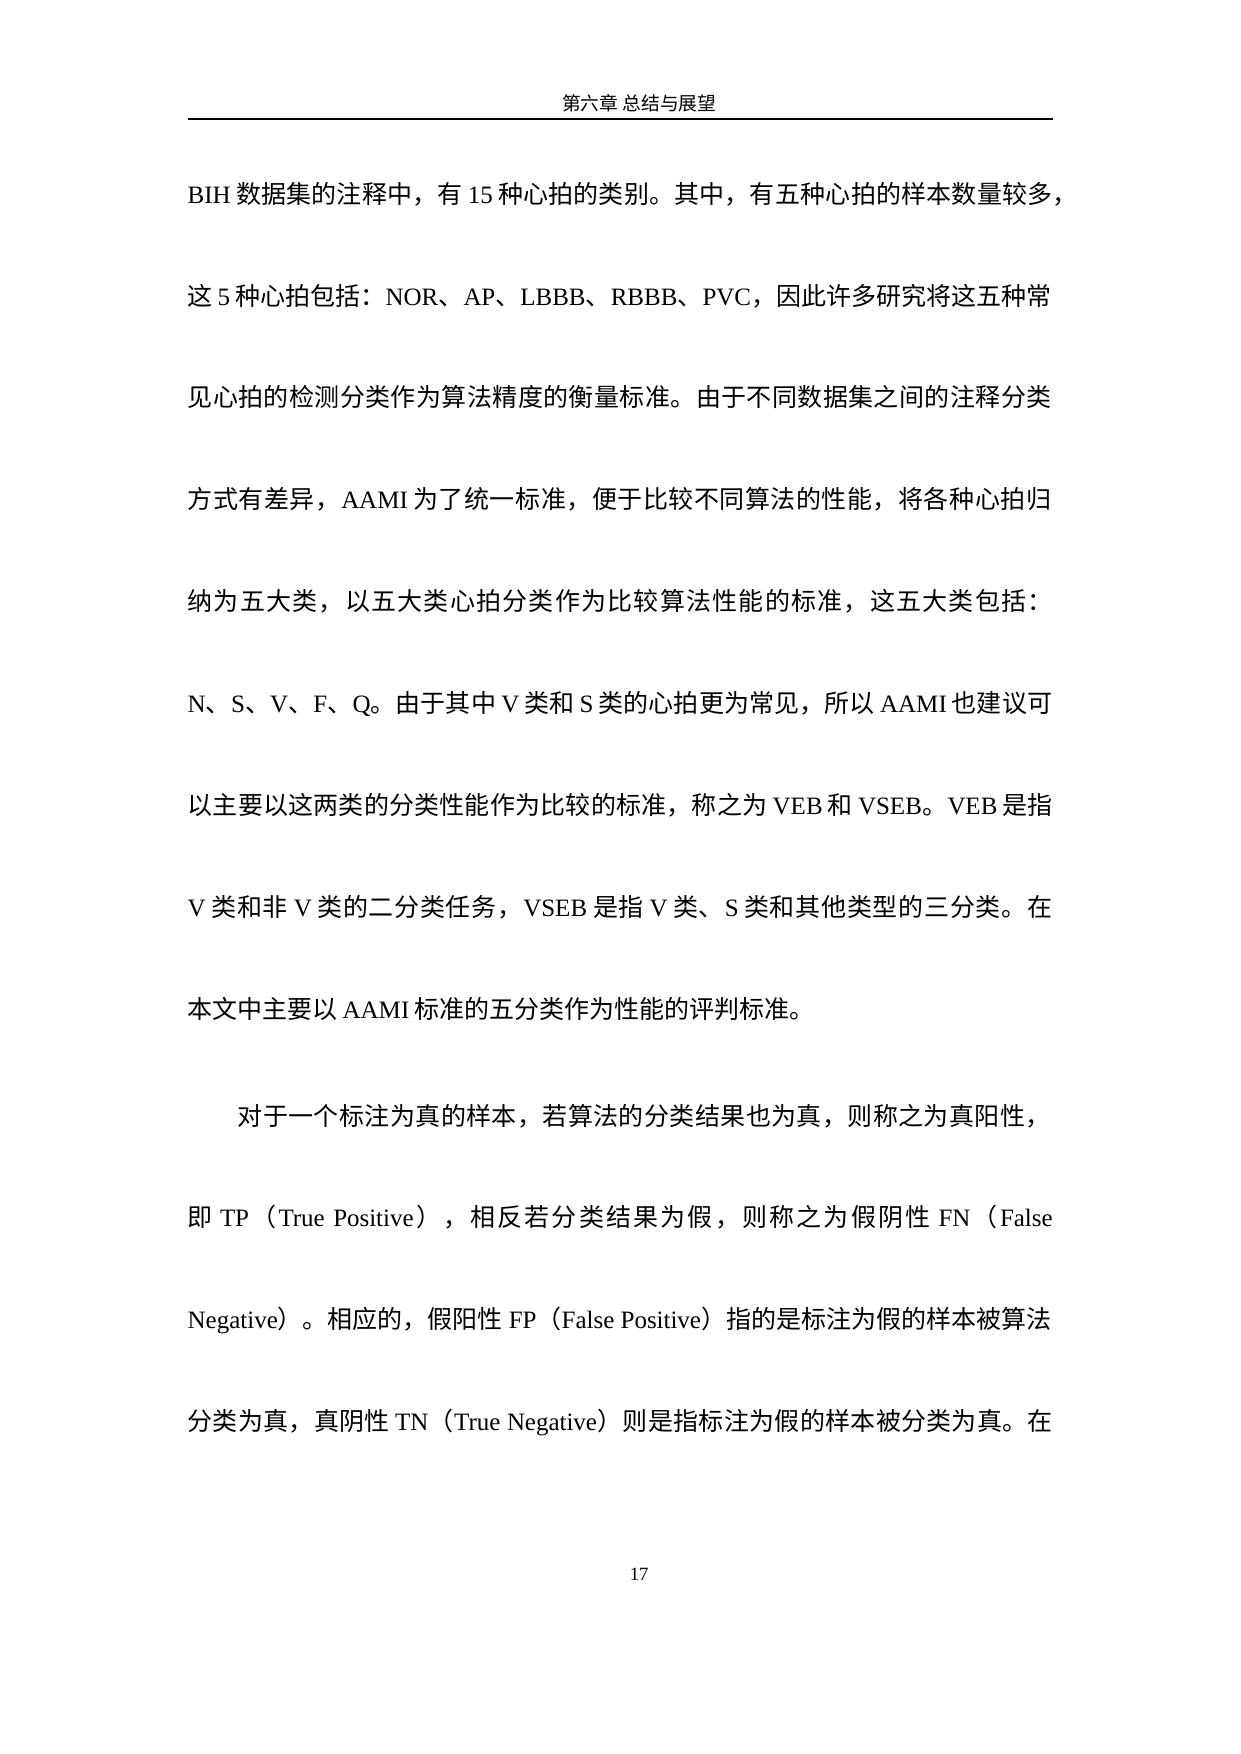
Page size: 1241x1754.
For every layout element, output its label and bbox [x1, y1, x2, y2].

text [187, 1080, 1053, 1454]
text [187, 158, 1053, 1041]
